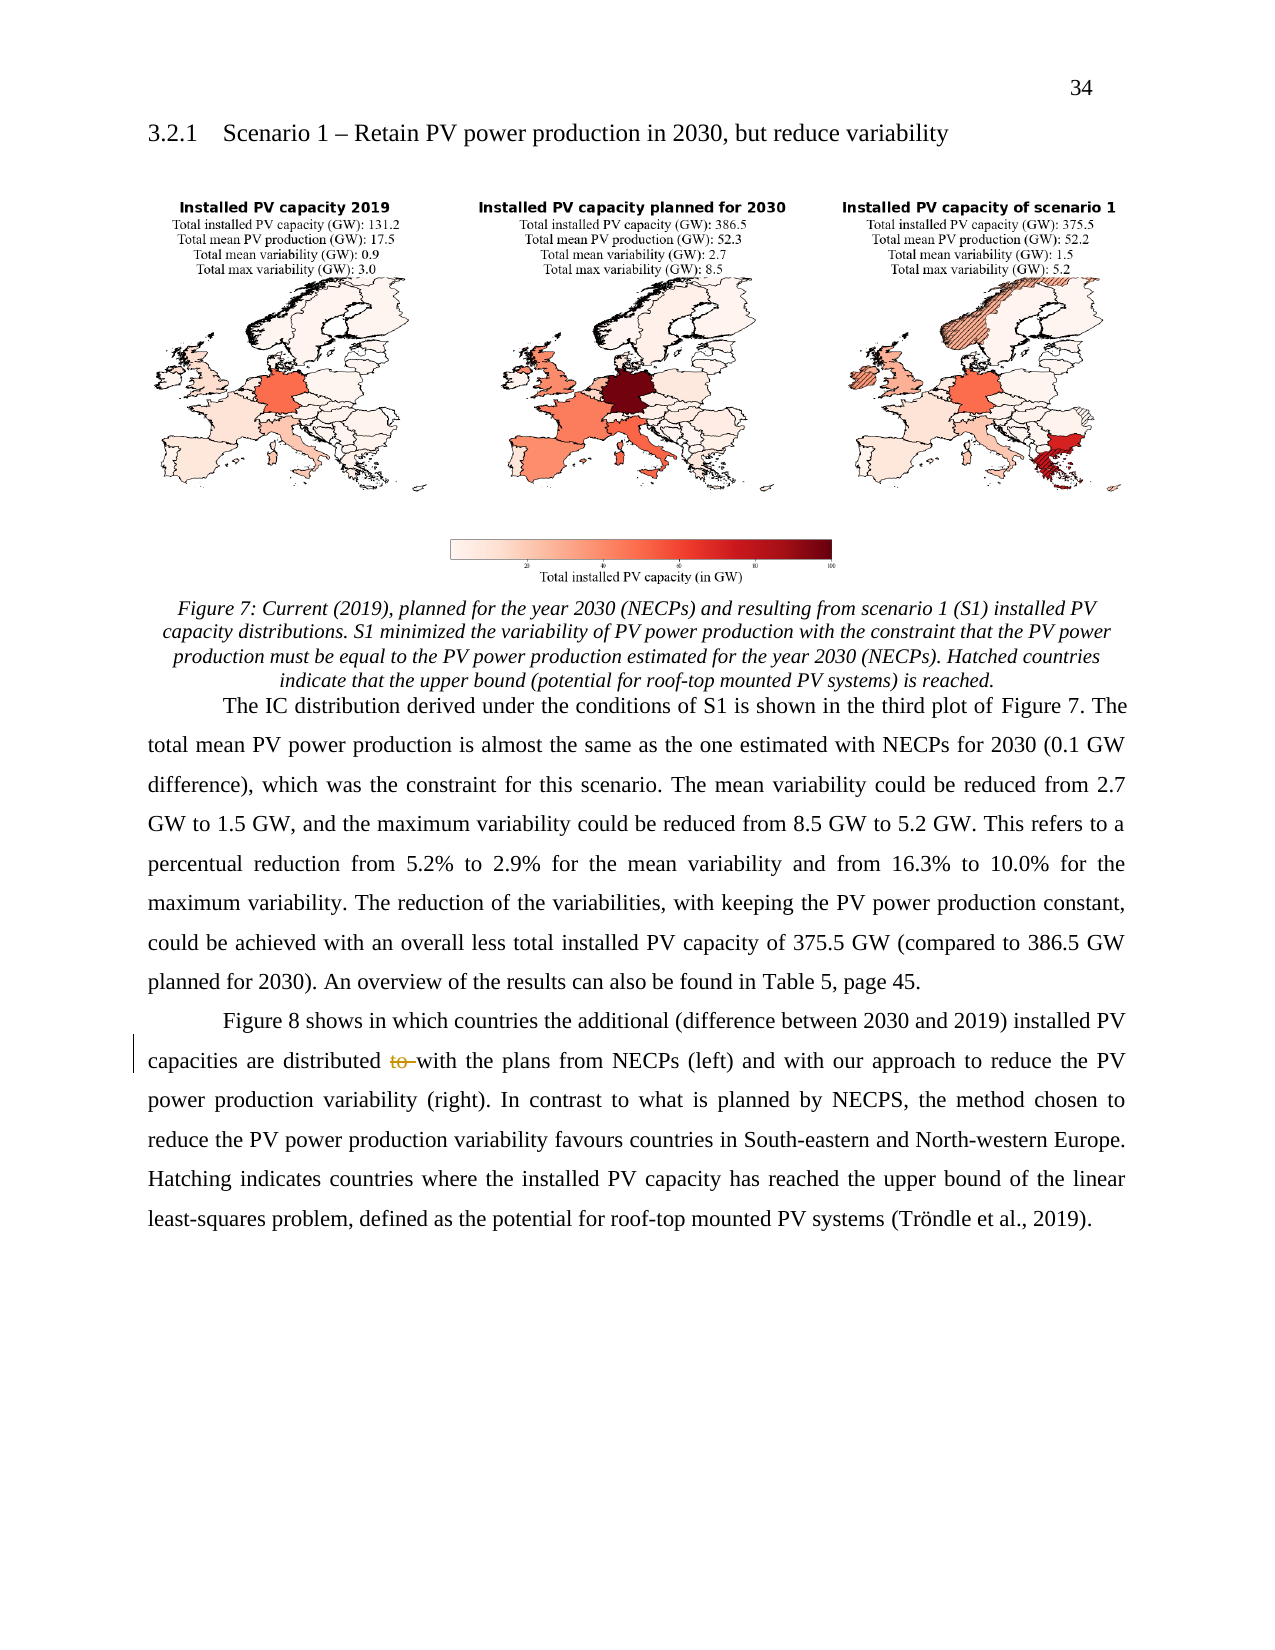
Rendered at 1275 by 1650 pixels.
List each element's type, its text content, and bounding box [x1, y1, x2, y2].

text The IC distribution derived under the conditions of S1 is shown in the third plot of Figure 7. The total mean PV power production is almost the same as the one estimated with NECPs for 2030 (0.1 GW difference), which was the constraint for this scenario. The mean variability could be reduced from 2.7 GW to 1.5 GW, and the maximum variability could be reduced from 8.5 GW to 5.2 GW. This refers to a percentual reduction from 5.2% to 2.9% for the mean variability and from 16.3% to 10.0% for the maximum variability. The reduction of the variabilities, with keeping the PV power production constant, could be achieved with an overall less total installed PV capacity of 375.5 GW (compared to 386.5 GW planned for 2030). An overview of the results can also be found in Table 5, page 44. [148, 692, 1127, 994]
picture [146, 190, 1126, 589]
text Figure 8 shows in which countries the additional (difference between 2030 and 2019) installed PV capacities are distributed with the plans from NECPs (left) and with our approach to reduce the PV power production variability (right). In contrast to what is planned by NECPS, the method chosen to reduce the PV power production variability favours countries in South-eastern and North-western Europe. Hatching indicates countries where the installed PV capacity has reached the upper bound of the linear least-squares problem, defined as the potential for roof-top mounted PV systems (Tröndle et al., 2019). [148, 1007, 1127, 1231]
subtitle Scenario 1 – Retain PV power production in 2030, but reduce variability [148, 118, 1127, 147]
